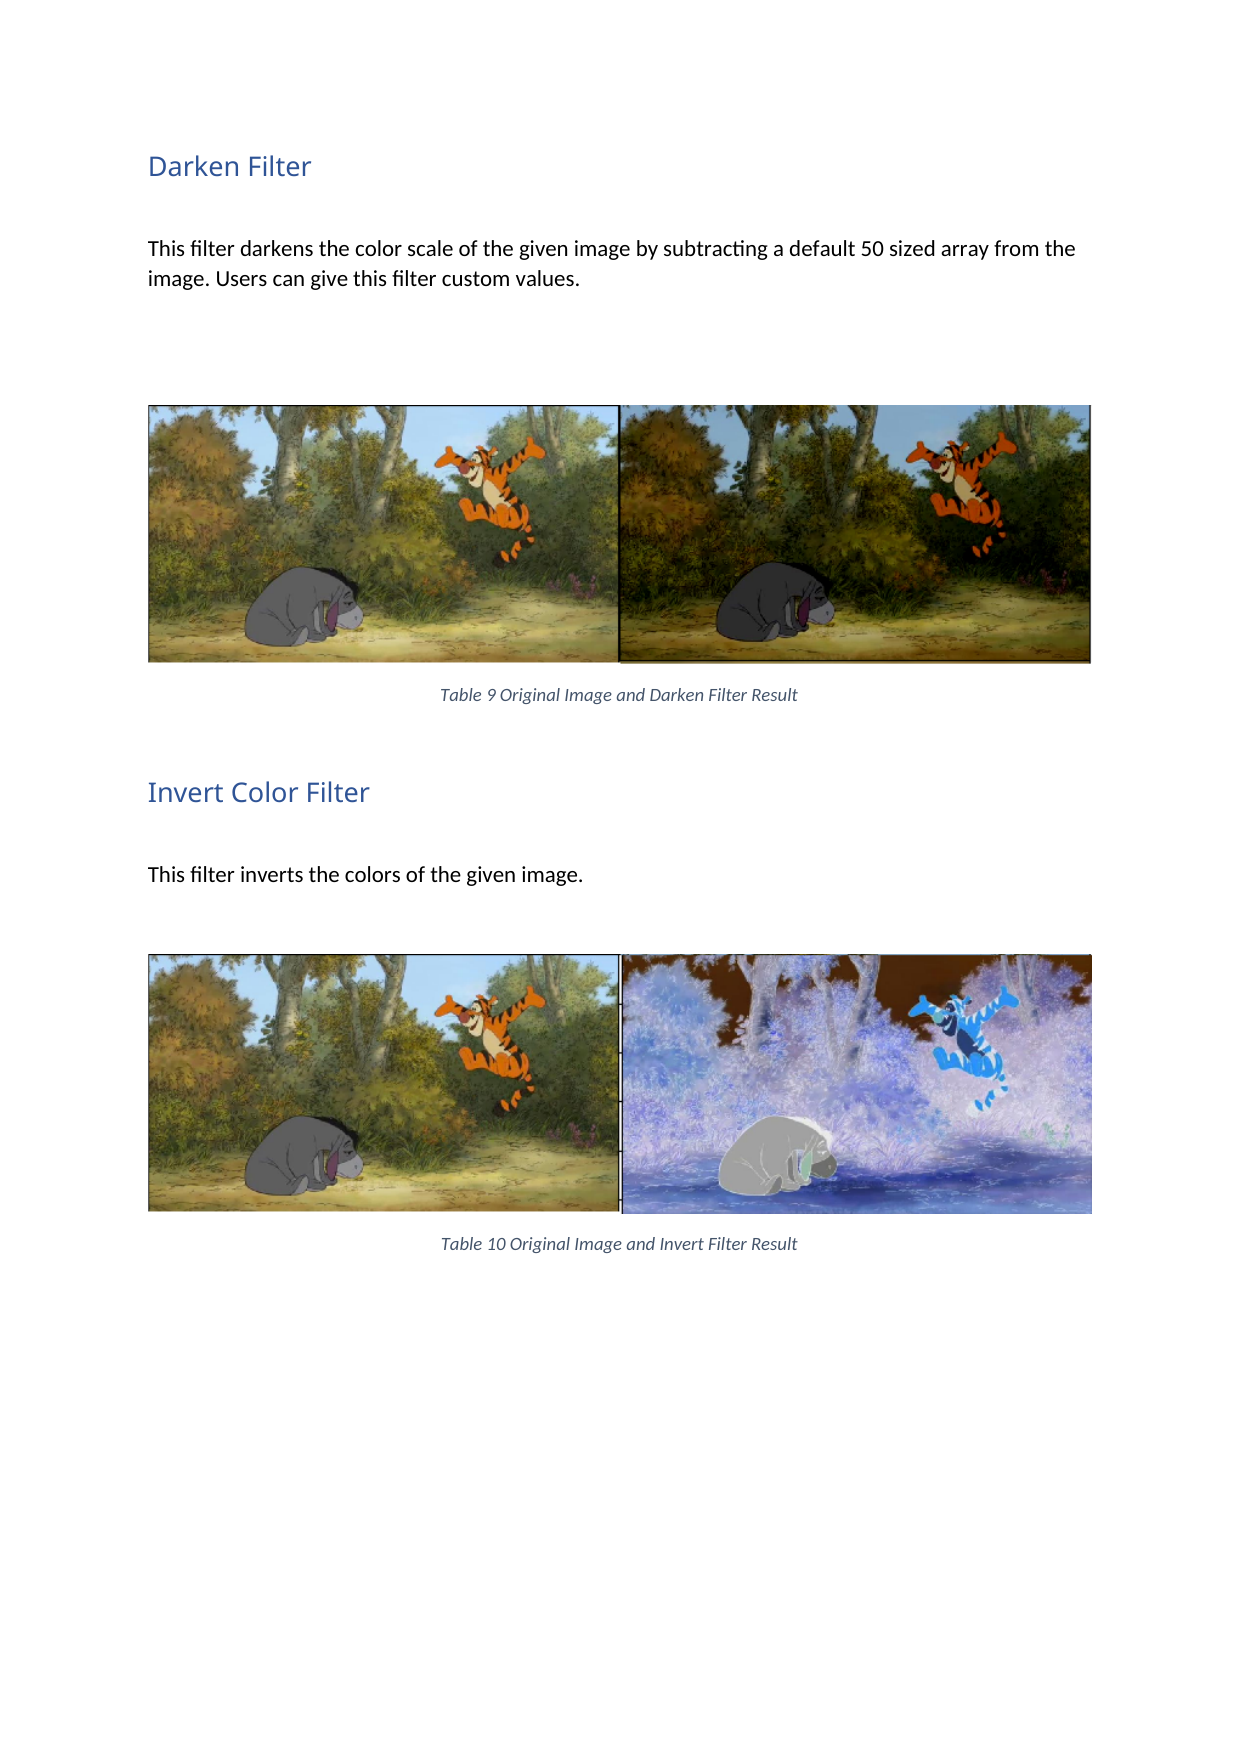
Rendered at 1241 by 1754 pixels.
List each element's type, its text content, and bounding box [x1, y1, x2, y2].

picture [148, 954, 1092, 1214]
text This filter inverts the colors of the given image. [148, 861, 1093, 889]
text This filter darkens the color scale of the given image by subtracting a default 50 sized array from the image. Users can give this filter custom values. [148, 234, 1093, 292]
picture [148, 405, 1092, 665]
subtitle Invert Color Filter [148, 774, 1093, 811]
subtitle Darken Filter [148, 148, 1093, 184]
